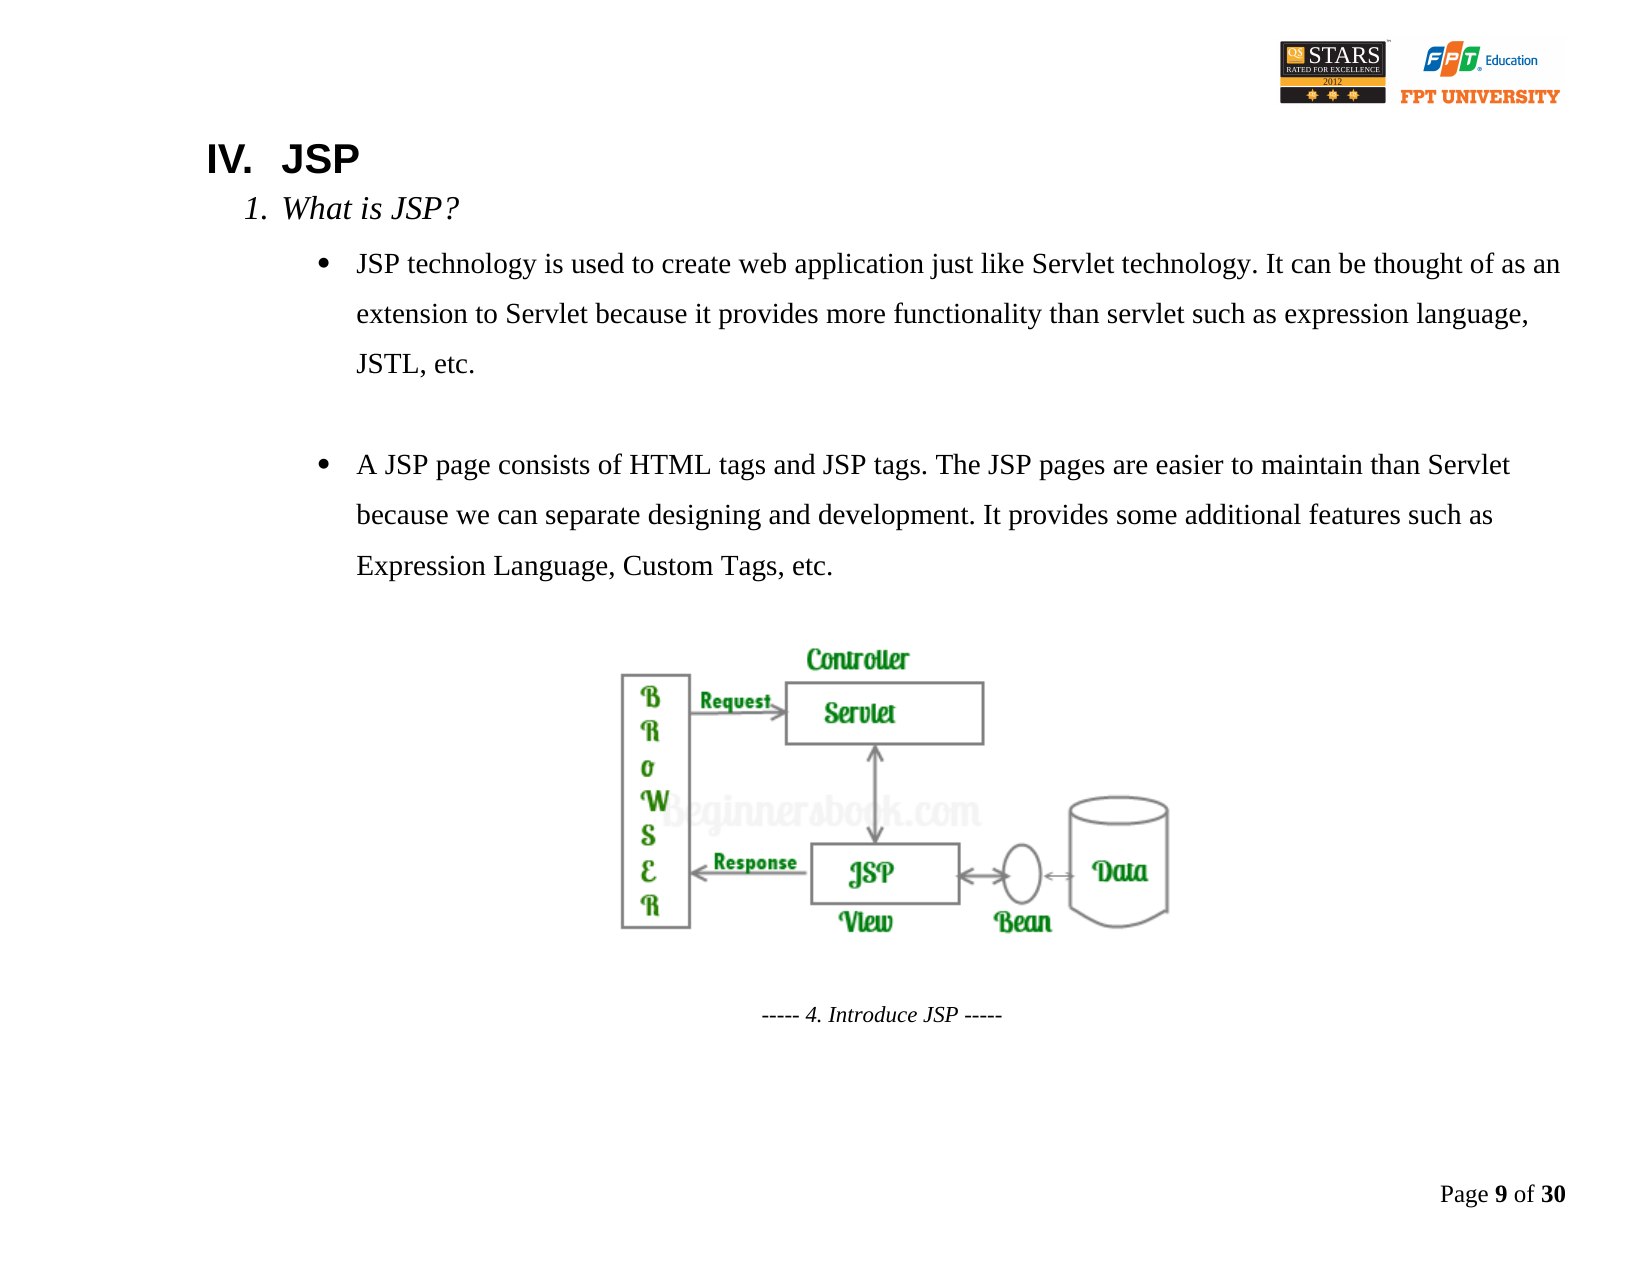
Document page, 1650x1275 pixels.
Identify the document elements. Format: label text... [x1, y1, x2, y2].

subtitle JSP [206, 134, 1566, 182]
list A JSP page consists of HTML tags and JSP tags. The JSP pages are easier to maintain than Servlet because we can separate designing and development. It provides some additional features such as Expression Language, Custom Tags, etc. [319, 447, 1566, 581]
list What is JSP? [244, 188, 1566, 227]
picture [581, 599, 1177, 971]
list ----- 4. Introduce JSP ----- [198, 1001, 1566, 1027]
picture [1274, 37, 1566, 106]
list JSP technology is used to create web application just like Servlet technology. It can be thought of as an extension to Servlet because it provides more functionality than servlet such as expression language, JSTL, etc. [319, 246, 1566, 380]
